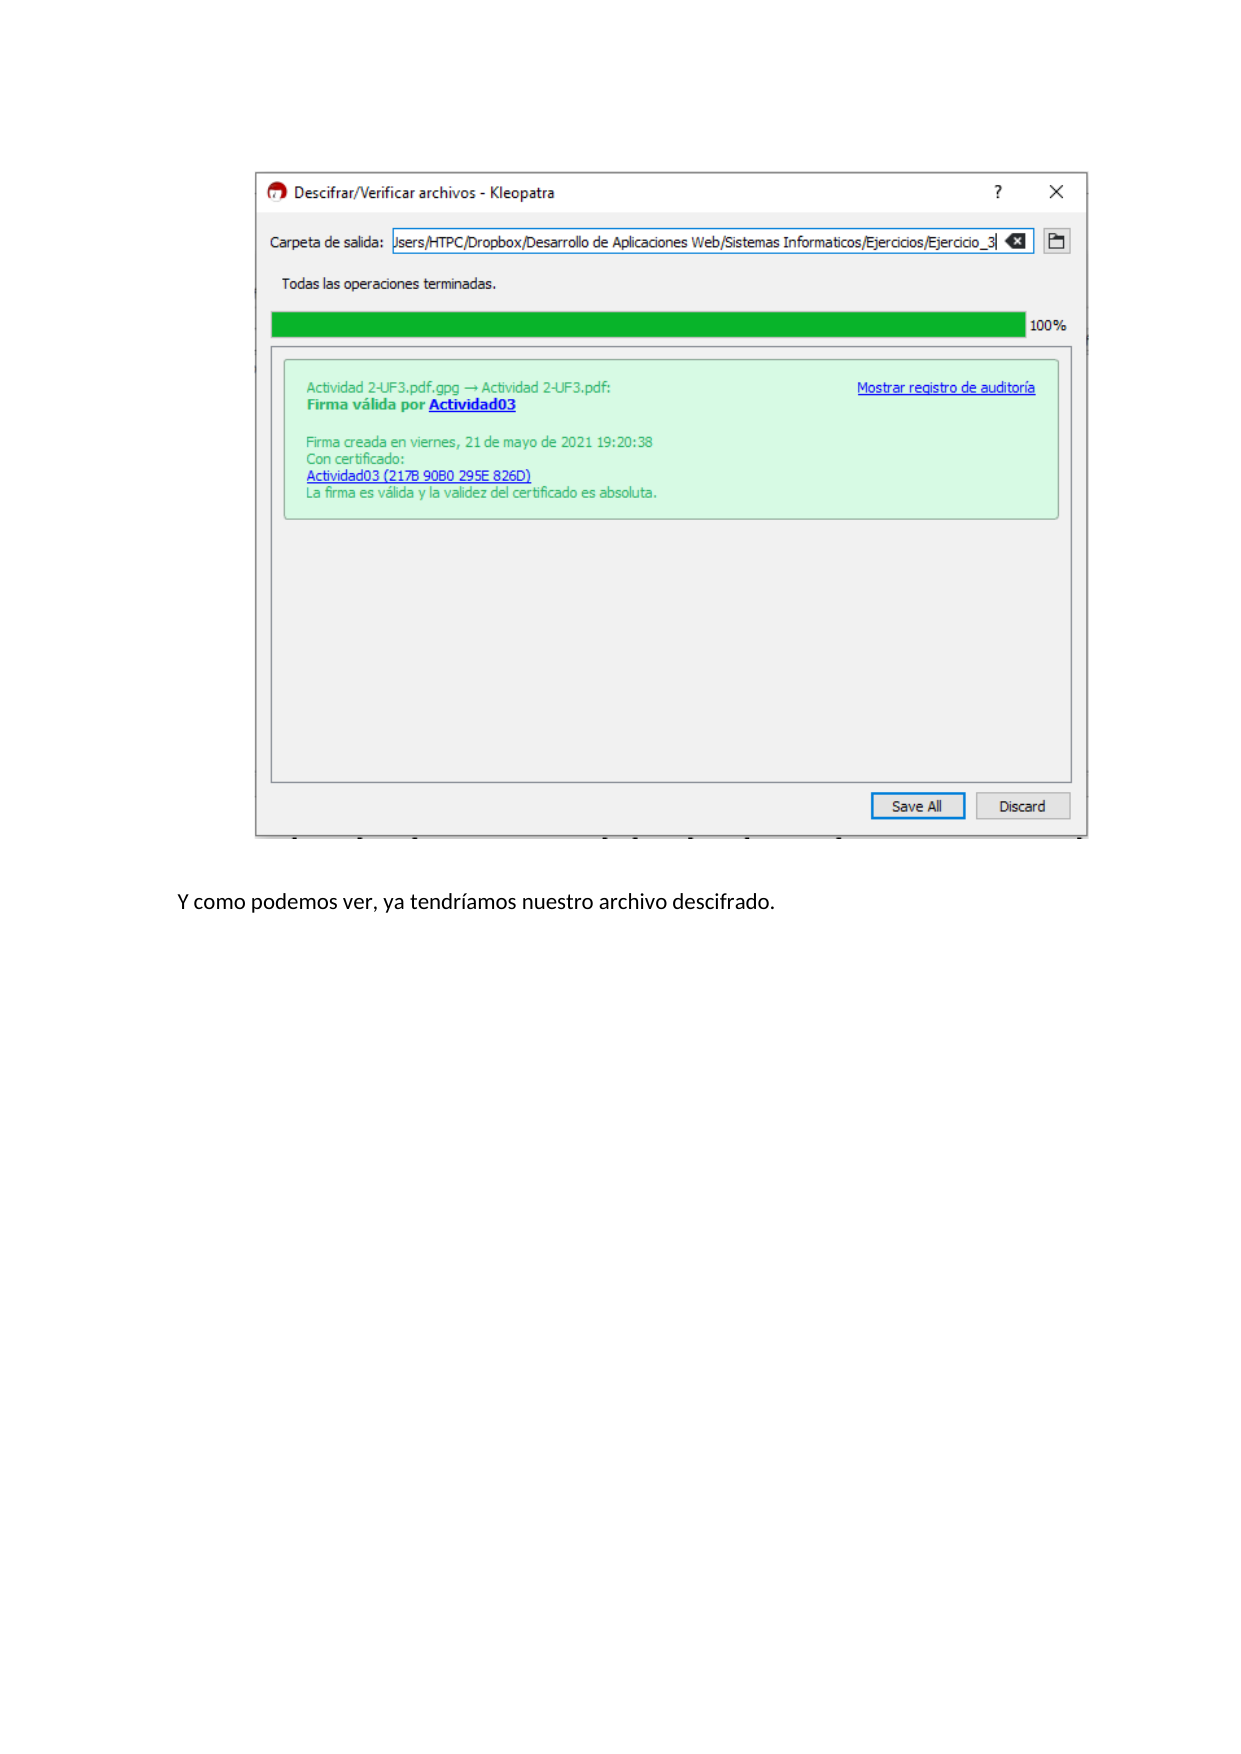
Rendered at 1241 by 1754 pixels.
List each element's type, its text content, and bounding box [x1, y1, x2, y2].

text Y como podemos ver, ya tendríamos nuestro archivo descifrado. [177, 887, 1063, 915]
picture [254, 171, 1089, 839]
